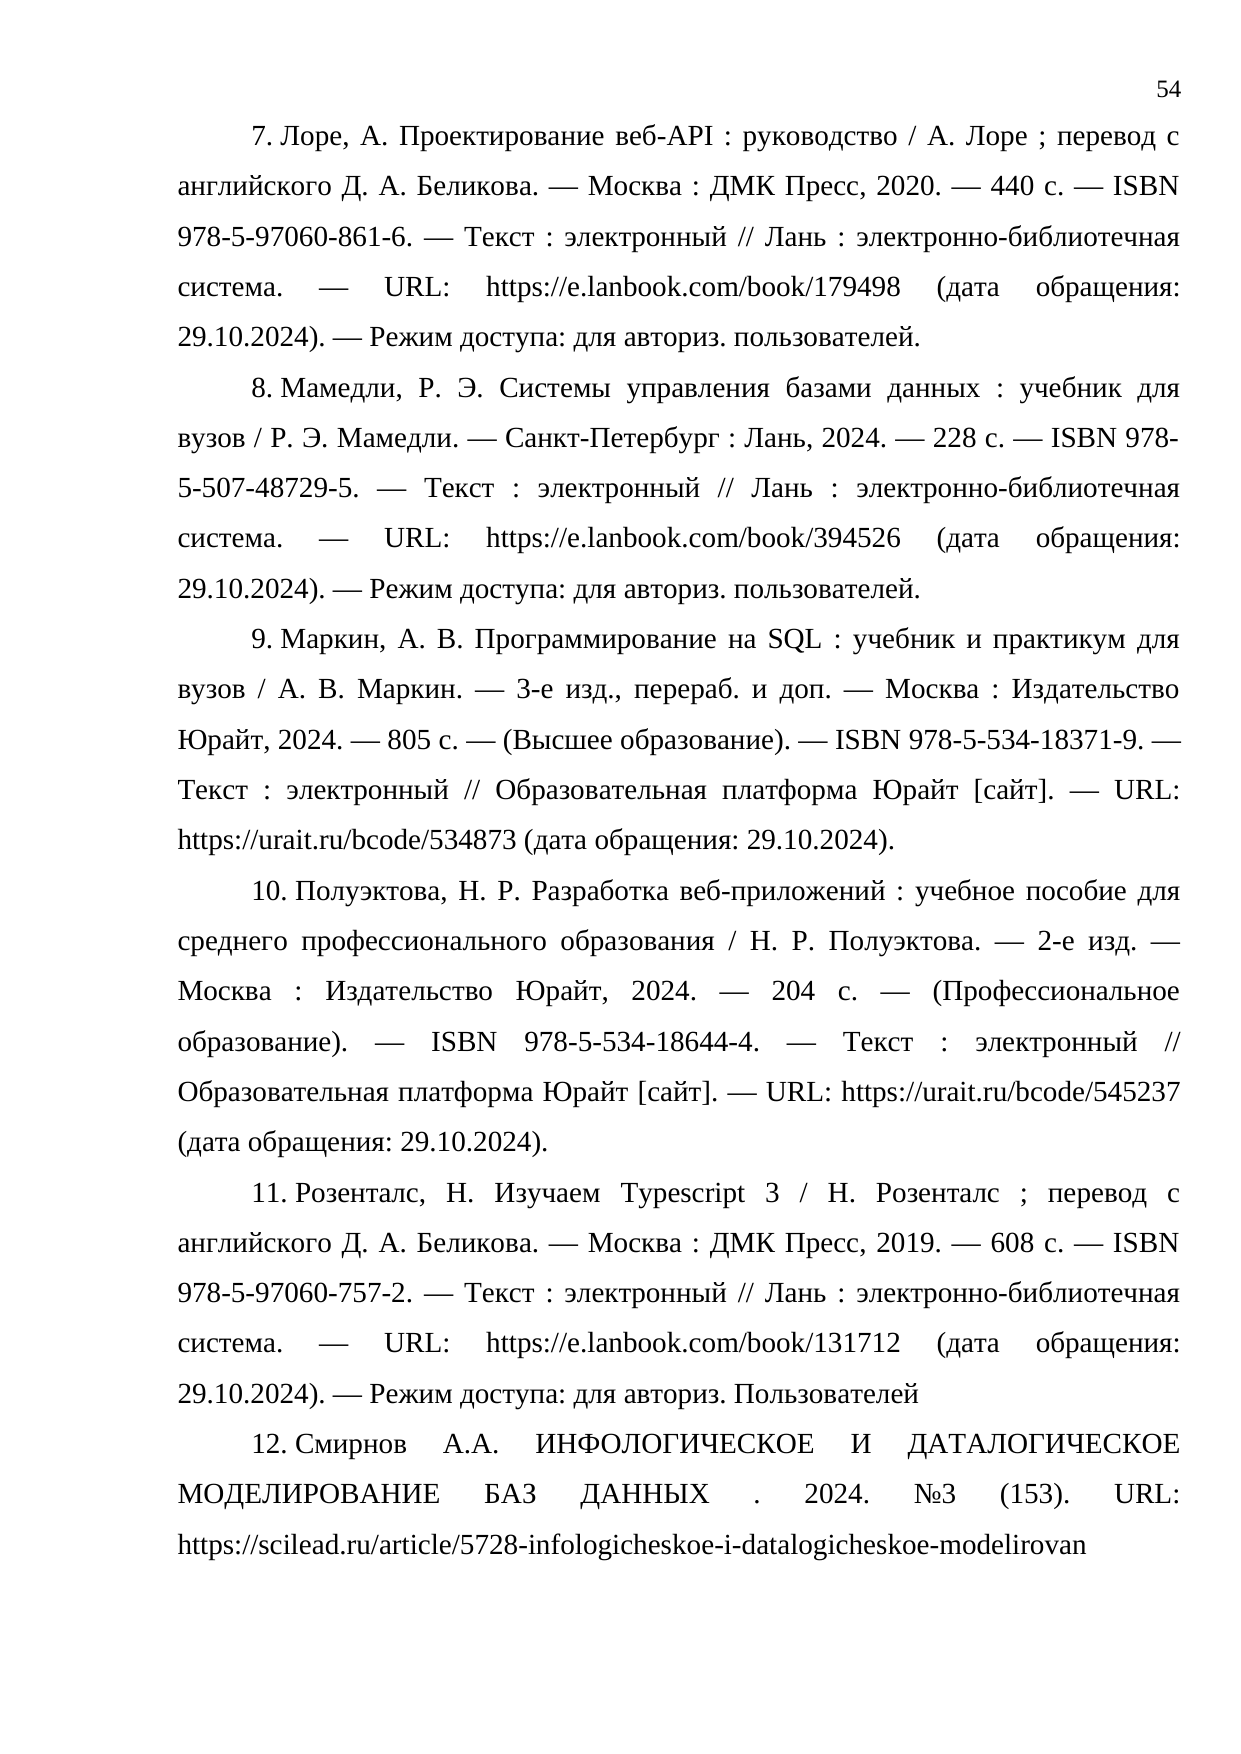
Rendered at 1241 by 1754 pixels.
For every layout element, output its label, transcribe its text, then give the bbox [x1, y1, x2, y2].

list Маркин, А. В. Программирование на SQL : учебник и практикум для вузов / А. В. Маркин. — 3-е изд., перераб. и доп. — Москва : Издательство Юрайт, 2024. — 805 с. — (Высшее образование). — ISBN 978-5-534-18371-9. — Текст : электронный // Образовательная платформа Юрайт [сайт]. — URL: https://urait.ru/bcode/534873 (дата обращения: 29.10.2024). [177, 621, 1181, 856]
list Мамедли, Р. Э. Системы управления базами данных : учебник для вузов / Р. Э. Мамедли. — Санкт-Петербург : Лань, 2024. — 228 с. — ISBN 978-5-507-48729-5. — Текст : электронный // Лань : электронно-библиотечная система. — URL: https://e.lanbook.com/book/394526 (дата обращения: 29.10.2024). — Режим доступа: для авториз. пользователей. [177, 370, 1181, 604]
list Смирнов А.А. ИНФОЛОГИЧЕСКОЕ И ДАТАЛОГИЧЕСКОЕ МОДЕЛИРОВАНИЕ БАЗ ДАННЫХ . 2024. №3 (153). URL: https://scilead.ru/article/5728-infologicheskoe-i-datalogicheskoe-modelirovan [177, 1426, 1181, 1560]
list Лоре, А. Проектирование веб-API : руководство / А. Лоре ; перевод с английского Д. А. Беликова. — Москва : ДМК Пресс, 2020. — 440 с. — ISBN 978-5-97060-861-6. — Текст : электронный // Лань : электронно-библиотечная система. — URL: https://e.lanbook.com/book/179498 (дата обращения: 29.10.2024). — Режим доступа: для авториз. пользователей. [177, 118, 1181, 353]
list Розенталс, Н. Изучаем Typescript 3 / Н. Розенталс ; перевод с английского Д. А. Беликова. — Москва : ДМК Пресс, 2019. — 608 с. — ISBN 978-5-97060-757-2. — Текст : электронный // Лань : электронно-библиотечная система. — URL: https://e.lanbook.com/book/131712 (дата обращения: 29.10.2024). — Режим доступа: для авториз. Пользователей [177, 1175, 1181, 1409]
list Полуэктова, Н. Р. Разработка веб-приложений : учебное пособие для среднего профессионального образования / Н. Р. Полуэктова. — 2-е изд. — Москва : Издательство Юрайт, 2024. — 204 с. — (Профессиональное образование). — ISBN 978-5-534-18644-4. — Текст : электронный // Образовательная платформа Юрайт [сайт]. — URL: https://urait.ru/bcode/545237 (дата обращения: 29.10.2024). [177, 873, 1181, 1158]
